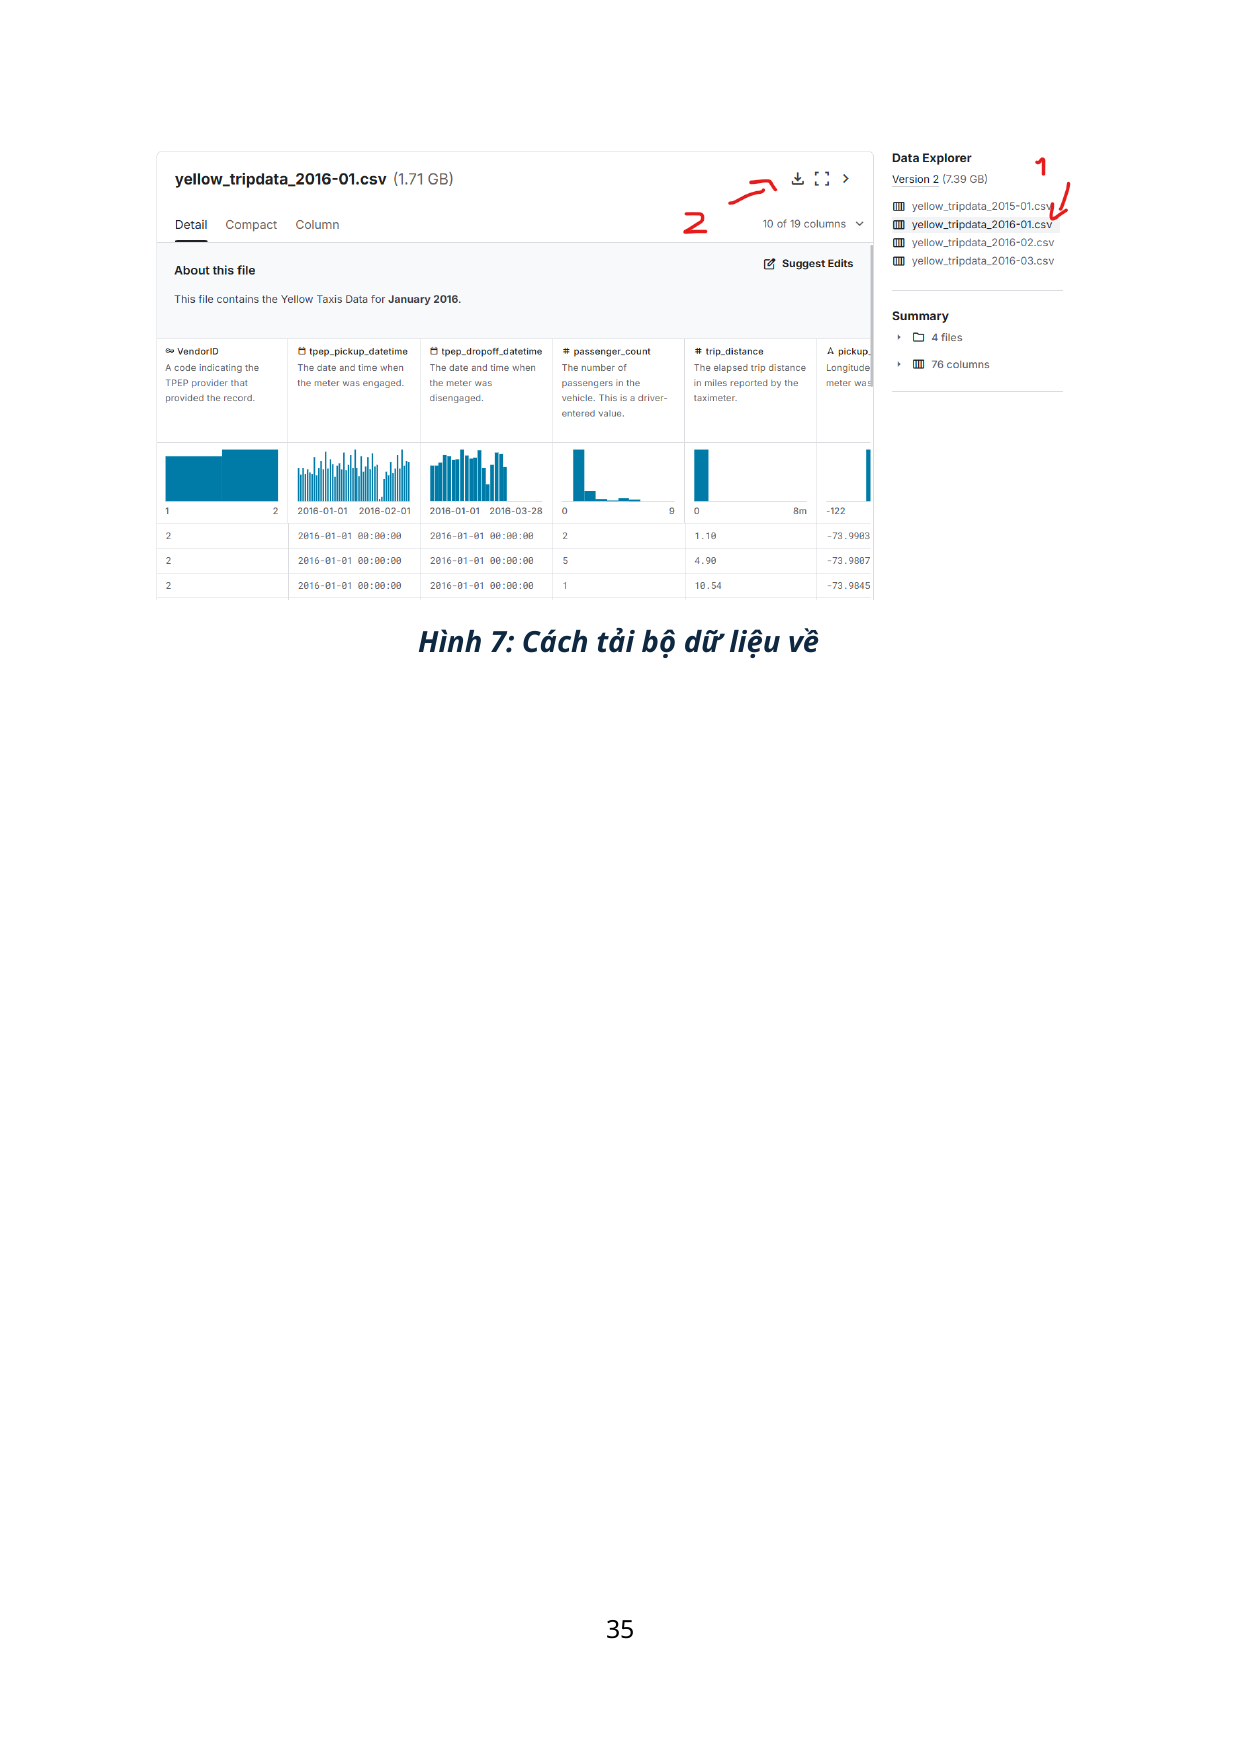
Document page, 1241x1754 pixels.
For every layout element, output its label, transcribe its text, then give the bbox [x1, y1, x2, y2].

text Hình 7: Cách tải bộ dữ liệu về [150, 621, 1090, 661]
picture [150, 150, 1091, 600]
